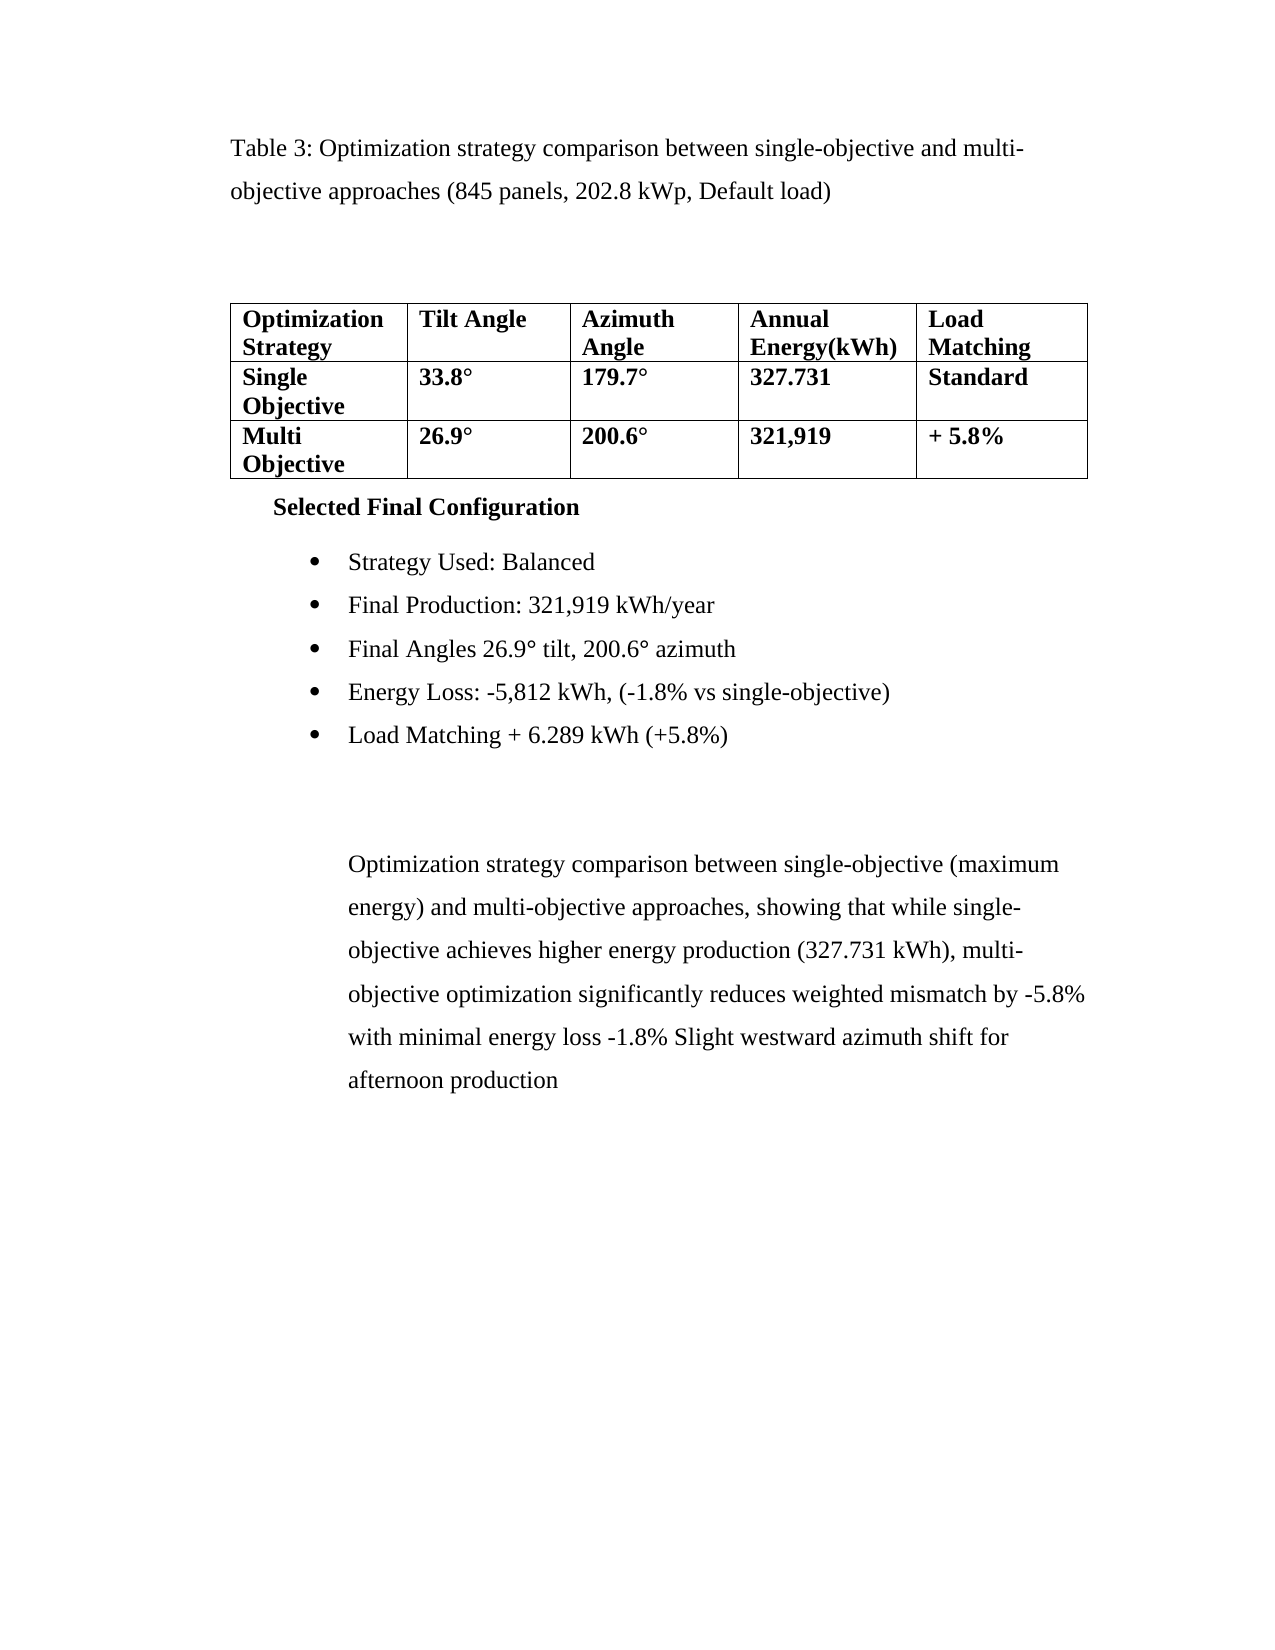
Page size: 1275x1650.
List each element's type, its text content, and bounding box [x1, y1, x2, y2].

table_header Azimuth Angle [571, 304, 738, 361]
table_cell Standard [917, 362, 1087, 420]
list Energy Loss: -5,812 kWh, (-1.8% vs single-objective) [310, 677, 1087, 706]
table_cell 33.8° [408, 362, 570, 420]
table_cell Single Objective [231, 362, 407, 420]
table_cell 26.9° [408, 421, 570, 478]
list Final Angles 26.9° tilt, 200.6° azimuth [310, 634, 1087, 662]
text Table 3: Optimization strategy comparison between single-objective and multi-objective approaches (845 panels, 202.8 kWp, Default load) [230, 133, 1087, 205]
table_cell Multi Objective [231, 421, 407, 478]
table_header Optimization Strategy [231, 304, 407, 361]
text Selected Final Configuration [230, 492, 1087, 521]
list Load Matching + 6.289 kWh (+5.8%) [310, 720, 1087, 835]
list Final Production: 321,919 kWh/year [310, 591, 1087, 619]
table_cell 179.7° [571, 362, 738, 420]
list Strategy Used: Balanced [310, 547, 1087, 576]
table_cell 200.6° [571, 421, 738, 478]
table_header Load Matching [917, 304, 1087, 361]
table_cell + 5.8% [917, 421, 1087, 478]
table_header Annual Energy(kWh) [739, 304, 916, 361]
list Optimization strategy comparison between single-objective (maximum energy) and multi-objective approaches, showing that while single-objective achieves higher energy production (327.731 kWh), multi-objective optimization significantly reduces weighted mismatch by -5.8% with minimal energy loss -1.8% Slight westward azimuth shift for afternoon production [348, 849, 1087, 1094]
table_cell 327.731 [739, 362, 916, 420]
table_cell 321,919 [739, 421, 916, 478]
table_header Tilt Angle [408, 304, 570, 361]
